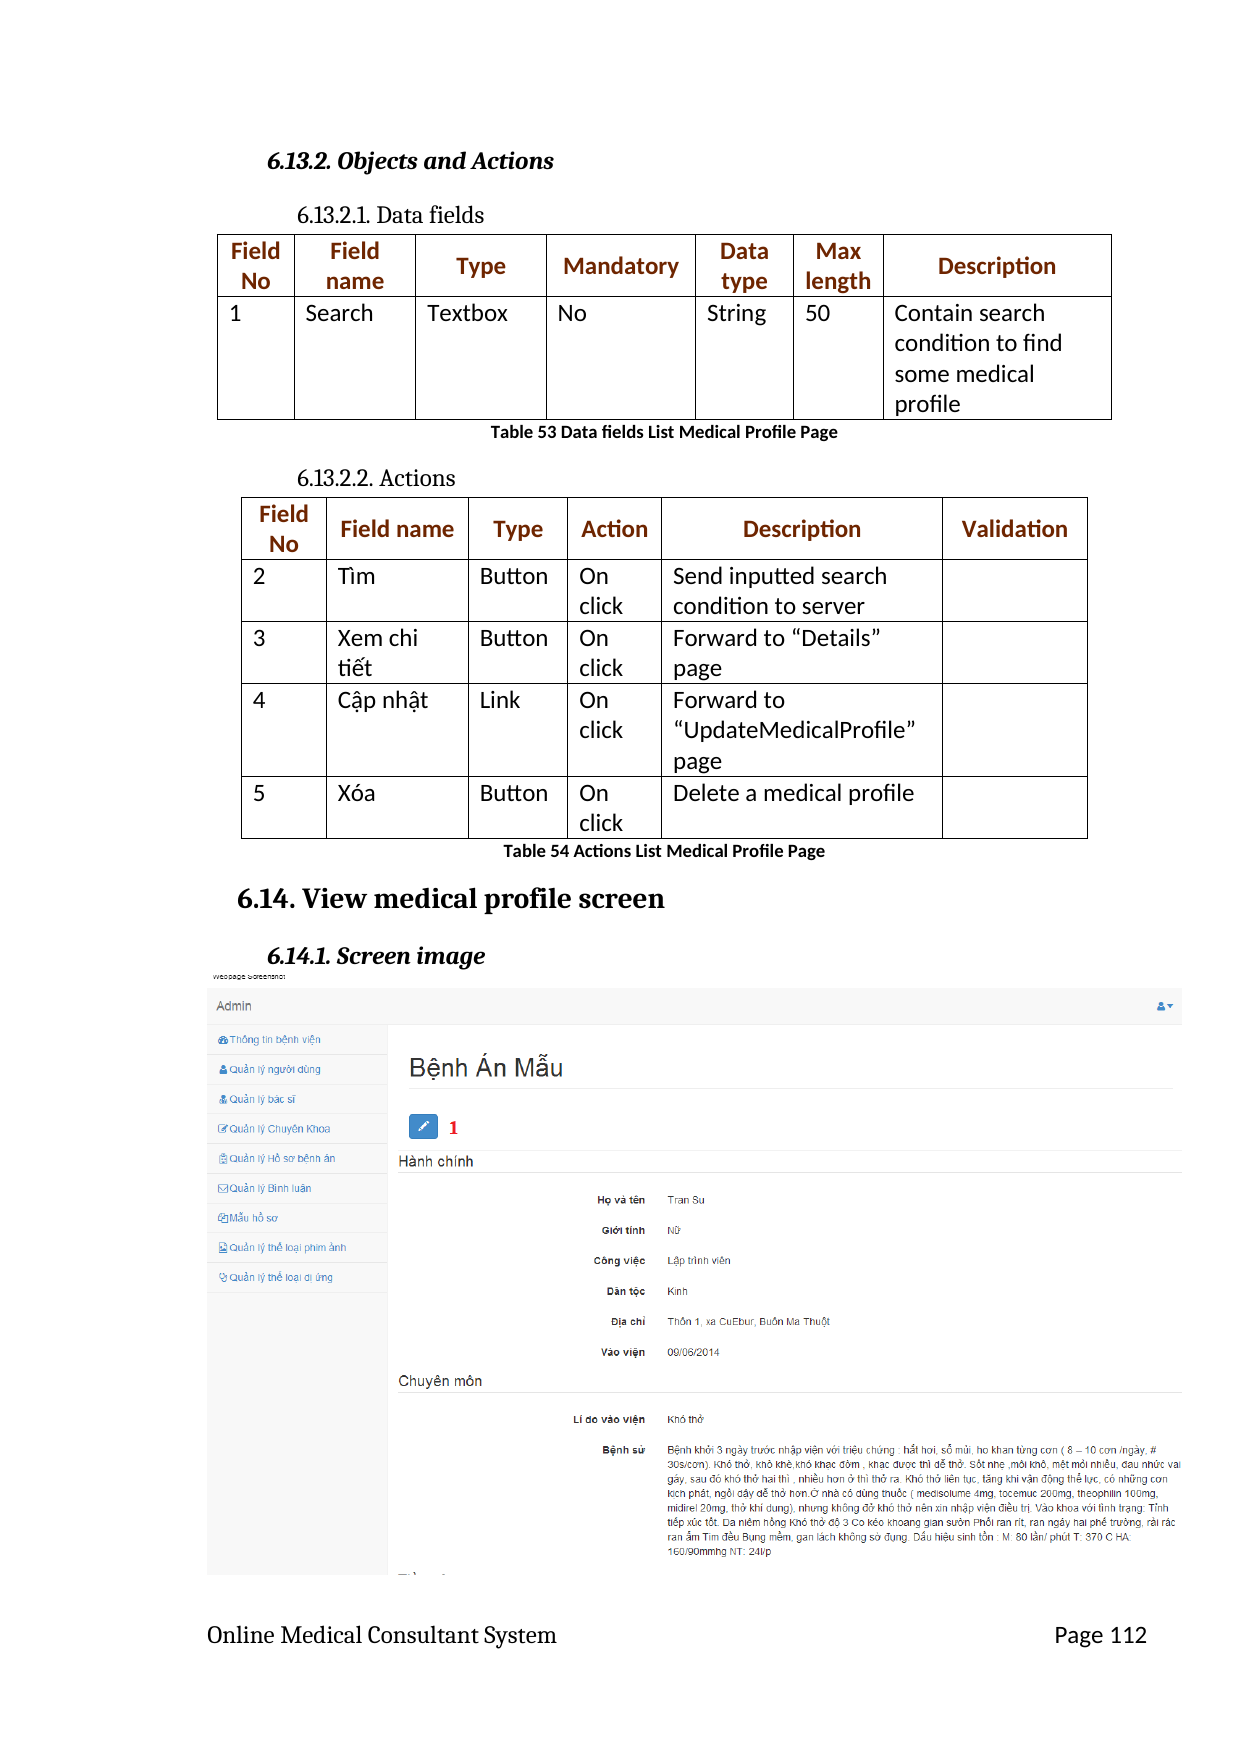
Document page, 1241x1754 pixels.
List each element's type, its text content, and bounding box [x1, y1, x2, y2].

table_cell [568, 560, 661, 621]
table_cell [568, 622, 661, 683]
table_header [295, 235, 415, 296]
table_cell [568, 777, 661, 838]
subtitle Data fields [282, 201, 1122, 229]
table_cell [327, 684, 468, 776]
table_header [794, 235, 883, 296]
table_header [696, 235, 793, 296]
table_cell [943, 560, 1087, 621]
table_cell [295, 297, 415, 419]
picture [207, 975, 1182, 1575]
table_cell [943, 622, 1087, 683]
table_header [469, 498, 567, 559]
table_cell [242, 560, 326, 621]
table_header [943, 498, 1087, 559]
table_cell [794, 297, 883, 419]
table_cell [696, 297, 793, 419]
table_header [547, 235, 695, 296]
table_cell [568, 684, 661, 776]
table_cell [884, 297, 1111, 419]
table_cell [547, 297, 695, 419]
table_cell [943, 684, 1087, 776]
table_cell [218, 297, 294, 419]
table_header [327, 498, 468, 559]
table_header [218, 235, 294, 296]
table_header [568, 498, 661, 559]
subtitle Actions [282, 464, 1122, 493]
subtitle Screen image [267, 942, 1122, 971]
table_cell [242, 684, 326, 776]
text Table Actions List Medical Profile Page [207, 839, 1122, 862]
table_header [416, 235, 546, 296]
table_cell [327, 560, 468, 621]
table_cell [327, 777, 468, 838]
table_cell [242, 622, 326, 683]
subtitle Objects and Actions [267, 147, 1122, 176]
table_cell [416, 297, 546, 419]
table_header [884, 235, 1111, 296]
text Table Data fields List Medical Profile Page [207, 420, 1122, 443]
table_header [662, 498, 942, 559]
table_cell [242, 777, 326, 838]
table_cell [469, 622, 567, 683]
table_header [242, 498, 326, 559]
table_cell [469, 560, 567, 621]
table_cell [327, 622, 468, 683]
subtitle View medical profile screen [237, 883, 1122, 916]
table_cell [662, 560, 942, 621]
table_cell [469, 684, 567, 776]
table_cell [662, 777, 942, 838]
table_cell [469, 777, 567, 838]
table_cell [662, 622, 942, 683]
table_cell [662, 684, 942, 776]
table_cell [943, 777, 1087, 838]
